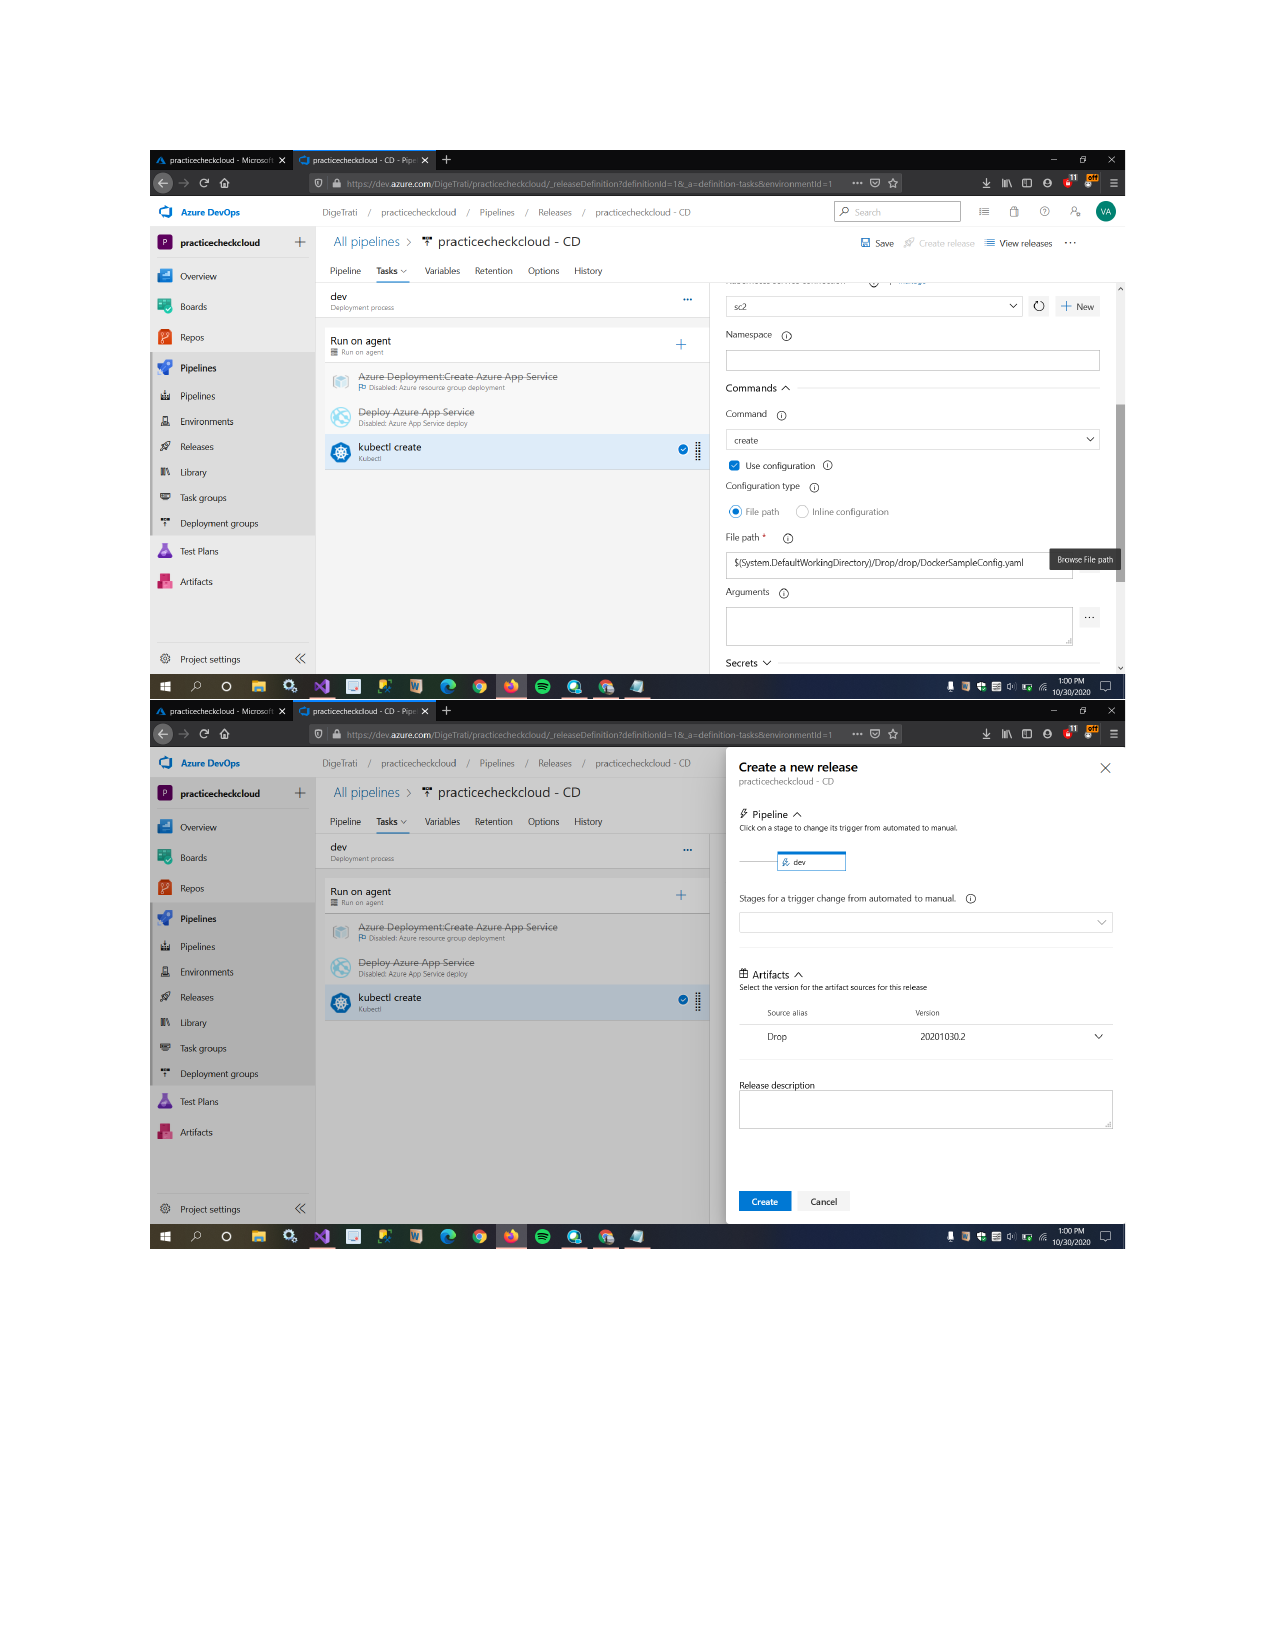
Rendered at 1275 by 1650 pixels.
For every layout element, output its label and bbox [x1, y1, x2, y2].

picture [150, 150, 1125, 699]
picture [150, 700, 1125, 1249]
